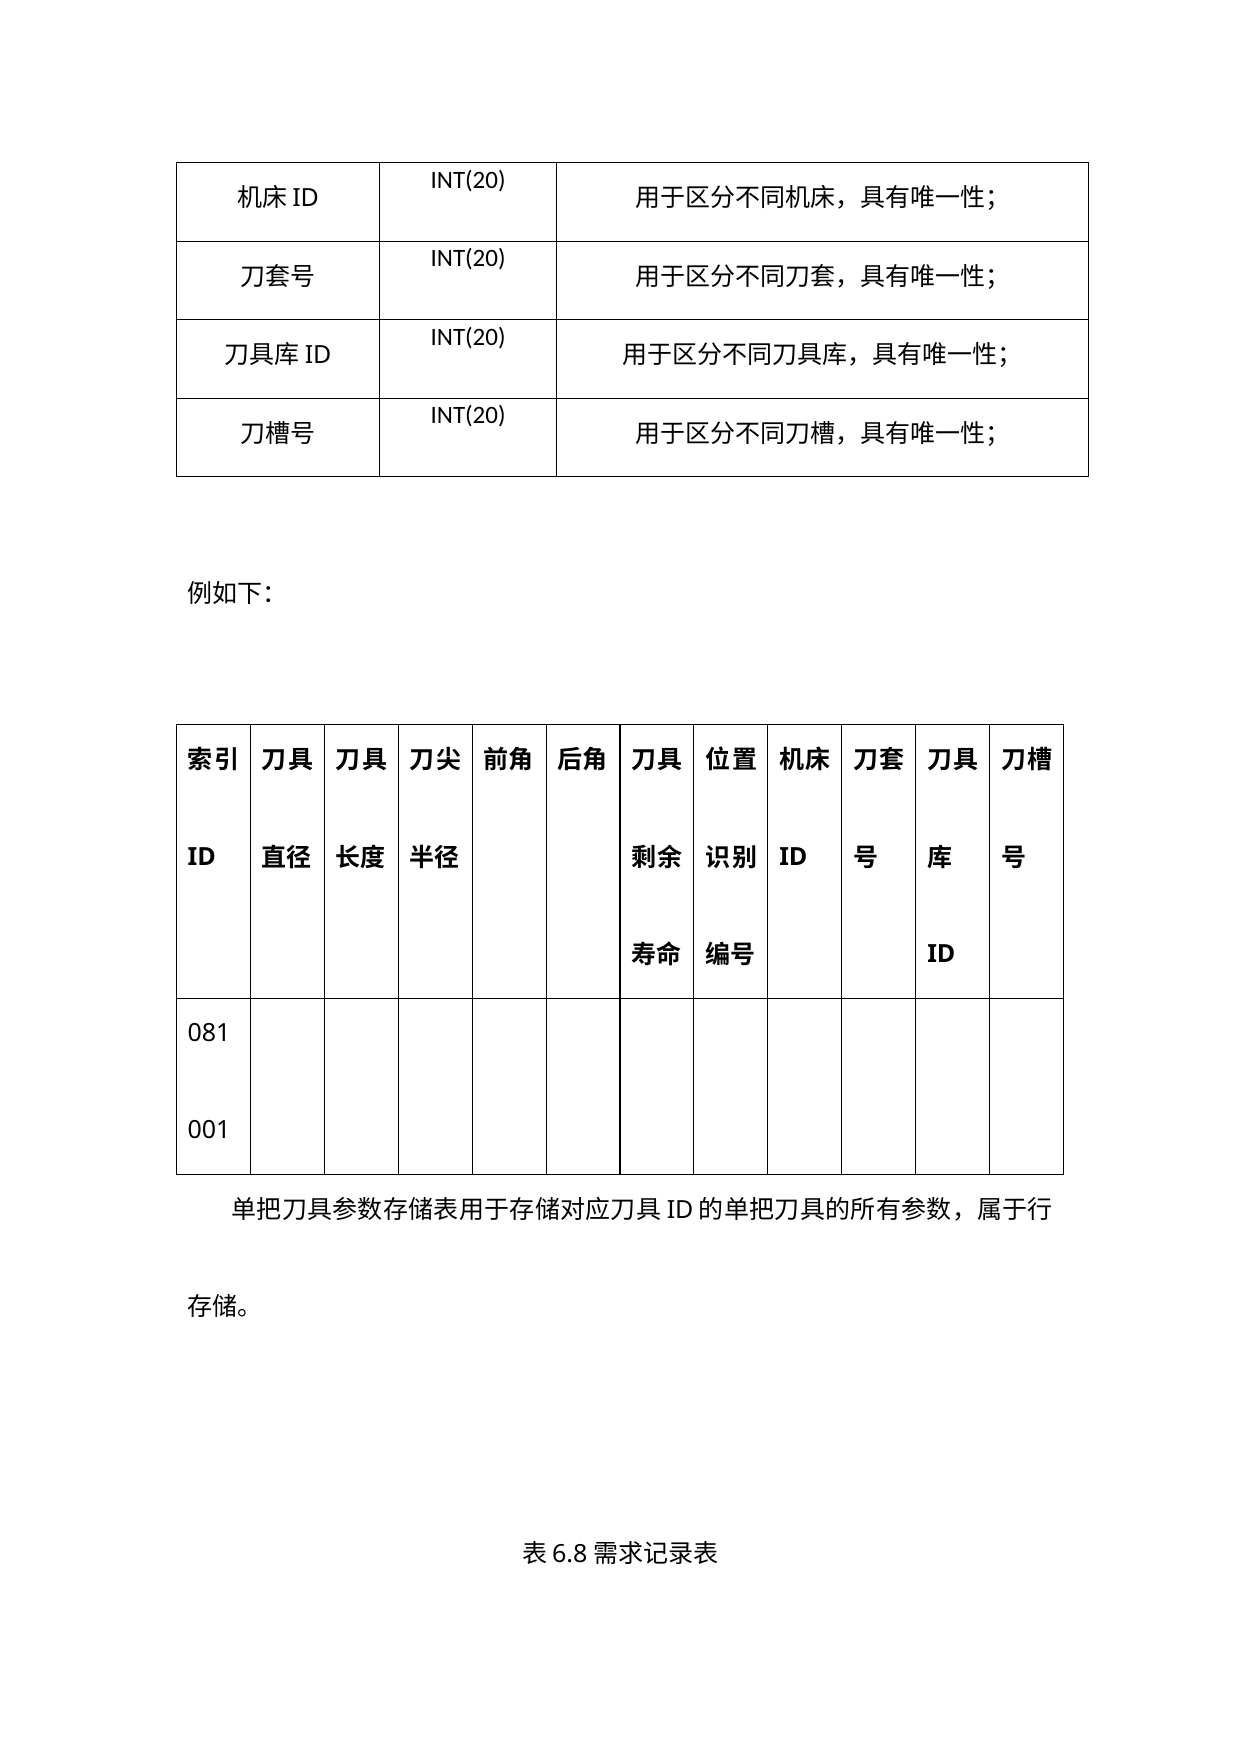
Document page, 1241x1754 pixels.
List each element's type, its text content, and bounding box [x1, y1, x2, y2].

text 表6.8 需求记录表 [187, 1519, 1053, 1584]
table_cell INT(20) [380, 399, 556, 476]
table_cell [694, 999, 767, 1174]
table_cell [842, 999, 915, 1174]
table_header 索引ID [177, 725, 250, 998]
table_cell [916, 999, 989, 1174]
table_cell INT(20) [380, 242, 556, 319]
table_cell 用于区分不同刀具库，具有唯一性； [557, 320, 1088, 398]
table_cell 刀槽号 [177, 399, 379, 476]
table_cell [473, 999, 546, 1174]
table_header 刀具库ID [916, 725, 989, 998]
table_cell 刀套号 [177, 242, 379, 319]
table_cell [990, 999, 1063, 1174]
table_header 刀具直径 [251, 725, 324, 998]
table_header 刀槽号 [990, 725, 1063, 998]
table_cell [251, 999, 324, 1174]
table_header 刀尖半径 [399, 725, 472, 998]
table_cell 用于区分不同刀套，具有唯一性； [557, 242, 1088, 319]
table_header 机床ID [768, 725, 841, 998]
table_cell [547, 999, 619, 1174]
table_header 前角 [473, 725, 546, 998]
table_cell 机床ID [177, 163, 379, 241]
text 单把刀具参数存储表用于存储对应刀具ID的单把刀具的所有参数，属于行存储。 [187, 1175, 1053, 1337]
table_header 刀套号 [842, 725, 915, 998]
text 例如下： [187, 559, 1053, 624]
table_header 位置识别编号 [694, 725, 767, 998]
table_cell [325, 999, 398, 1174]
table_cell [399, 999, 472, 1174]
table_cell INT(20) [380, 320, 556, 398]
table_cell 刀具库ID [177, 320, 379, 398]
table_cell 081001 [177, 999, 250, 1174]
table_header 刀具长度 [325, 725, 398, 998]
table_cell INT(20) [380, 163, 556, 241]
table_cell [768, 999, 841, 1174]
table_cell [621, 999, 693, 1174]
table_header 刀具剩余寿命 [621, 725, 693, 998]
table_header 后角 [547, 725, 619, 998]
table_cell 用于区分不同机床，具有唯一性； [557, 163, 1088, 241]
table_cell 用于区分不同刀槽，具有唯一性； [557, 399, 1088, 476]
